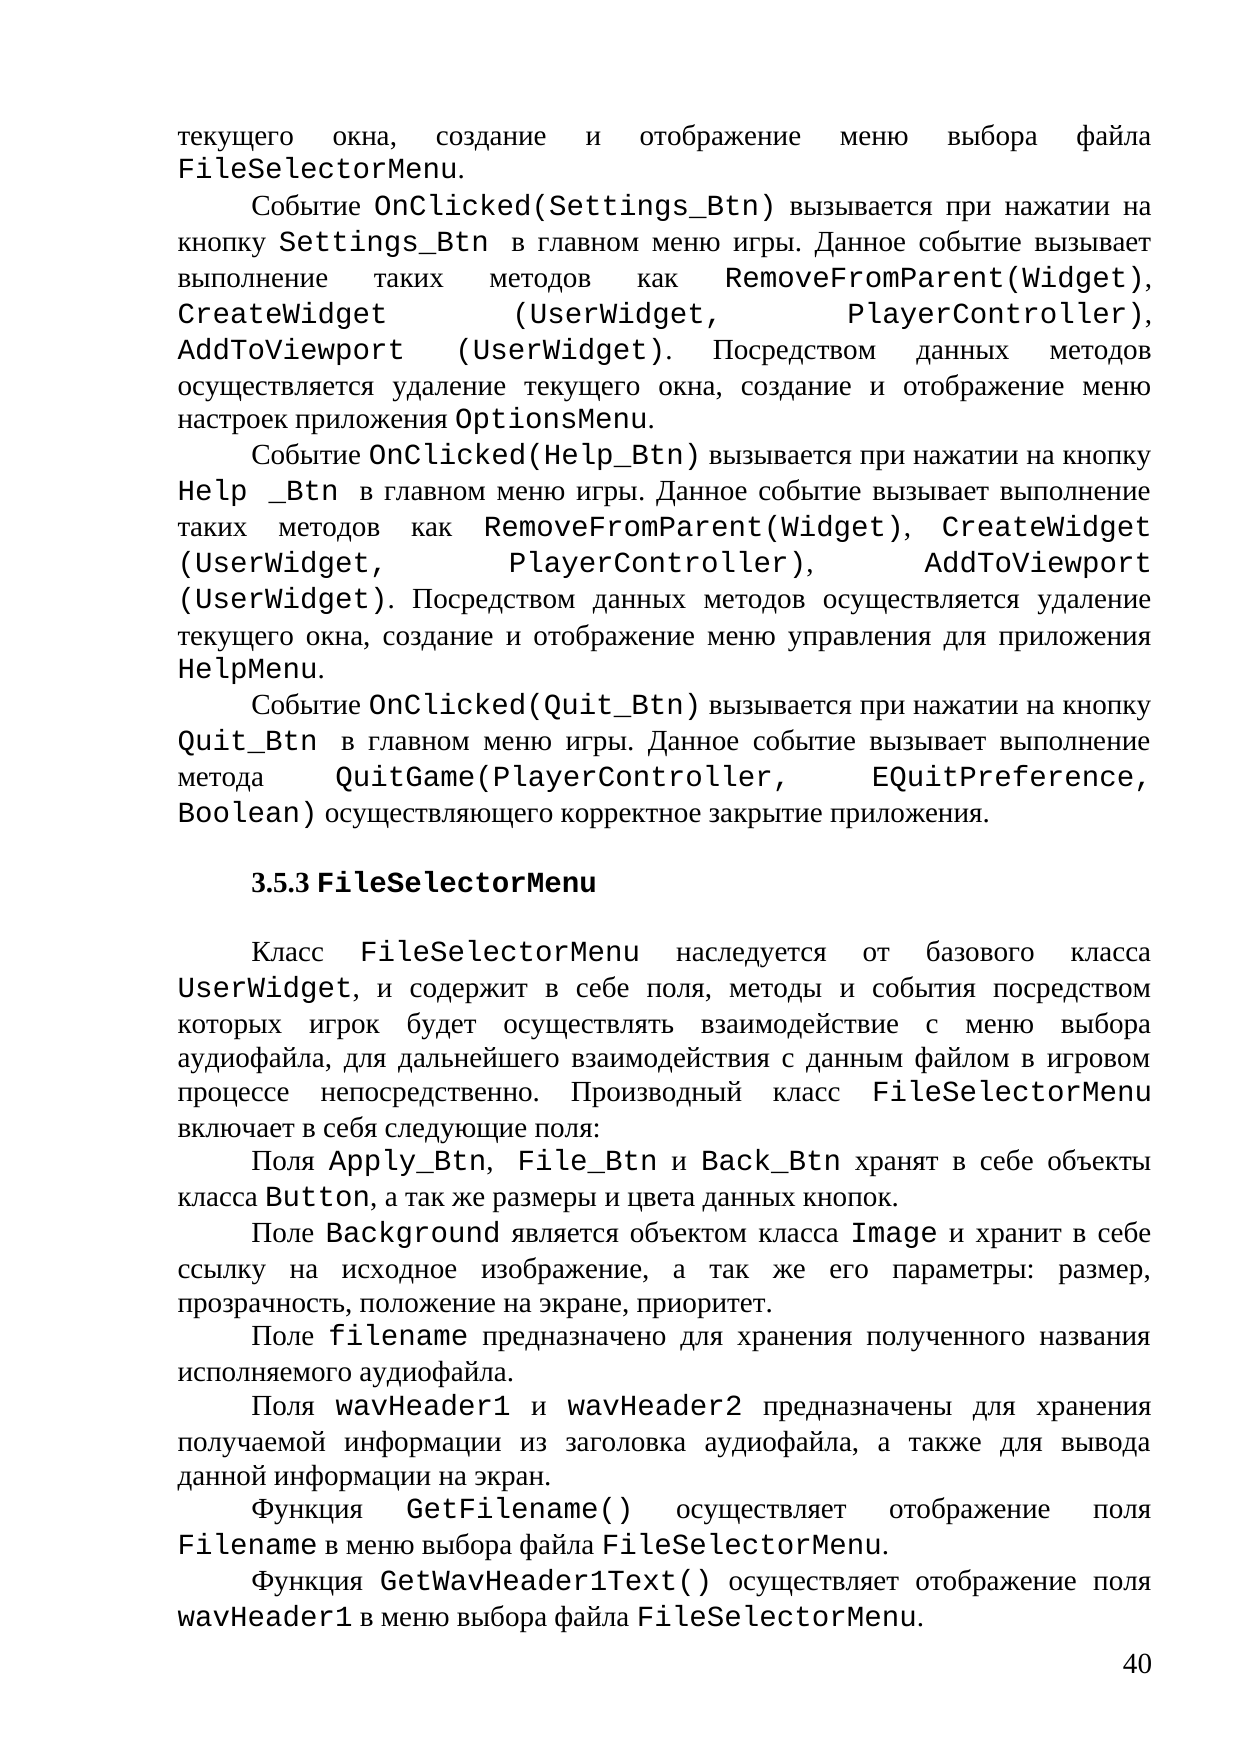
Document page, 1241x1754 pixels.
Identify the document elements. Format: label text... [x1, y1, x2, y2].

text Поле Background является объектом класса Image и хранит в себе ссылку на исходное изображение, а так же его параметры: размер, прозрачность, положение на экране, приоритет. [177, 1215, 1152, 1318]
text Функция GetFilename() осуществляет отображение поля Filename в меню выбора файла FileSelectorMenu. [177, 1491, 1152, 1563]
text Событие OnClicked(Settings_Btn) вызывается при нажатии на кнопку Settings_Btn в главном меню игры. Данное событие вызывает выполнение таких методов как RemoveFromParent(Widget), CreateWidget (UserWidget, PlayerController), AddToViewport (UserWidget). Посредством данных методов осуществляется удаление текущего окна, создание и отображение меню настроек приложения OptionsMenu. [177, 188, 1152, 437]
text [177, 118, 1152, 188]
text Поля wavHeader1 и wavHeader2 предназначены для хранения получаемой информации из заголовка аудиофайла, а также для вывода данной информации на экран. [177, 1388, 1152, 1491]
text 3.5.3 FileSelectorMenu [177, 865, 1152, 901]
text Поле filename предназначено для хранения полученного названия исполняемого аудиофайла. [177, 1318, 1152, 1388]
text Поля Apply_Btn, File_Btn и Back_Btn хранят в себе объекты класса Button, а так же размеры и цвета данных кнопок. [177, 1143, 1152, 1215]
text Событие OnClicked(Help_Btn) вызывается при нажатии на кнопку Help _Btn в главном меню игры. Данное событие вызывает выполнение таких методов как RemoveFromParent(Widget), CreateWidget (UserWidget, PlayerController), AddToViewport (UserWidget). Посредством данных методов осуществляется удаление текущего окна, создание и отображение меню управления для приложения HelpMenu. [177, 437, 1152, 687]
text Событие OnClicked(Quit_Btn) вызывается при нажатии на кнопку Quit_Btn в главном меню игры. Данное событие вызывает выполнение метода QuitGame(PlayerController, EQuitPreference, Boolean) осуществляющего корректное закрытие приложения. [177, 687, 1152, 831]
text Класс FileSelectorMenu наследуется от базового класса UserWidget, и содержит в себе поля, методы и события посредством которых игрок будет осуществлять взаимодействие с меню выбора аудиофайла, для дальнейшего взаимодействия с данным файлом в игровом процессе непосредственно. Производный класс FileSelectorMenu включает в себя следующие поля: [177, 934, 1152, 1143]
text Функция GetWavHeader1Text() осуществляет отображение поля wavHeader1 в меню выбора файла FileSelectorMenu. [177, 1563, 1152, 1635]
